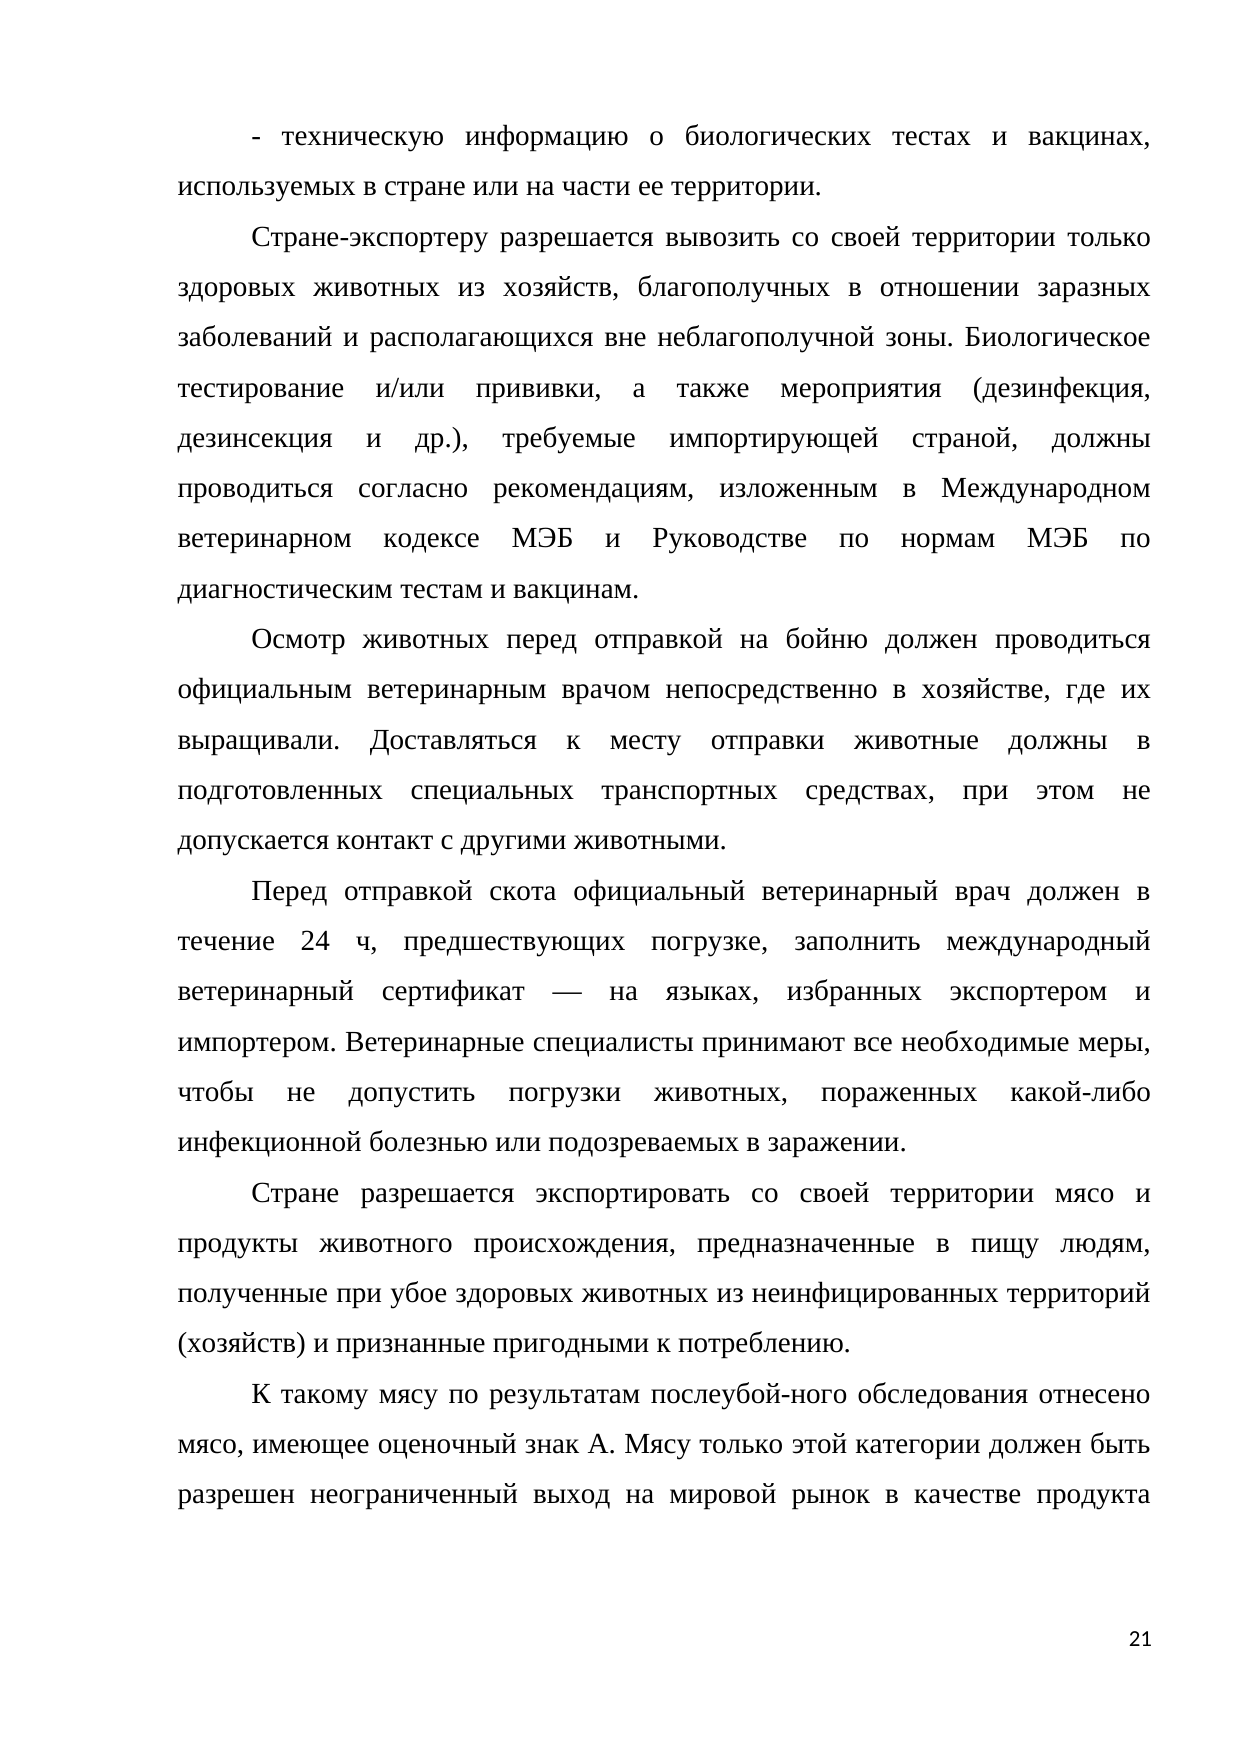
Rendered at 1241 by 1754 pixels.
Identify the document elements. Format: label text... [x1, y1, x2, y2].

text Стране-экспортеру разрешается вывозить со своей территории только здоровых животных из хозяйств, благополучных в отношении заразных заболеваний и располагающихся вне неблагополучной зоны. Биологическое тестирование и/или прививки, а также мероприятия (дезинфекция, дезинсекция и др.), требуемые импортирующей страной, должны проводиться согласно рекомендациям, изложенным в Международном ветеринарном кодексе МЭБ и Руководстве по нормам МЭБ по диагностическим тестам и вакцинам. [177, 219, 1152, 604]
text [177, 1376, 1152, 1510]
text - техническую информацию о биологических тестах и вакцинах, используемых в стране или на части ее территории. [177, 118, 1152, 202]
text Стране разрешается экспортировать со своей территории мясо и продукты животного происхождения, предназначенные в пищу людям, полученные при убое здоровых животных из неинфицированных территорий (хозяйств) и признанные пригодными к потреблению. [177, 1175, 1152, 1359]
text Перед отправкой скота официальный ветеринарный врач должен в течение 24 ч, предшествующих погрузке, заполнить международный ветеринарный сертификат — на языках, избранных экспортером и импортером. Ветеринарные специалисты принимают все необходимые меры, чтобы не допустить погрузки животных, пораженных какой-либо инфекционной болезнью или подозреваемых в заражении. [177, 873, 1152, 1158]
text Осмотр животных перед отправкой на бойню должен проводиться официальным ветеринарным врачом непосредственно в хозяйстве, где их выращивали. Доставляться к месту отправки животные должны в подготовленных специальных транспортных средствах, при этом не допускается контакт с другими животными. [177, 621, 1152, 856]
